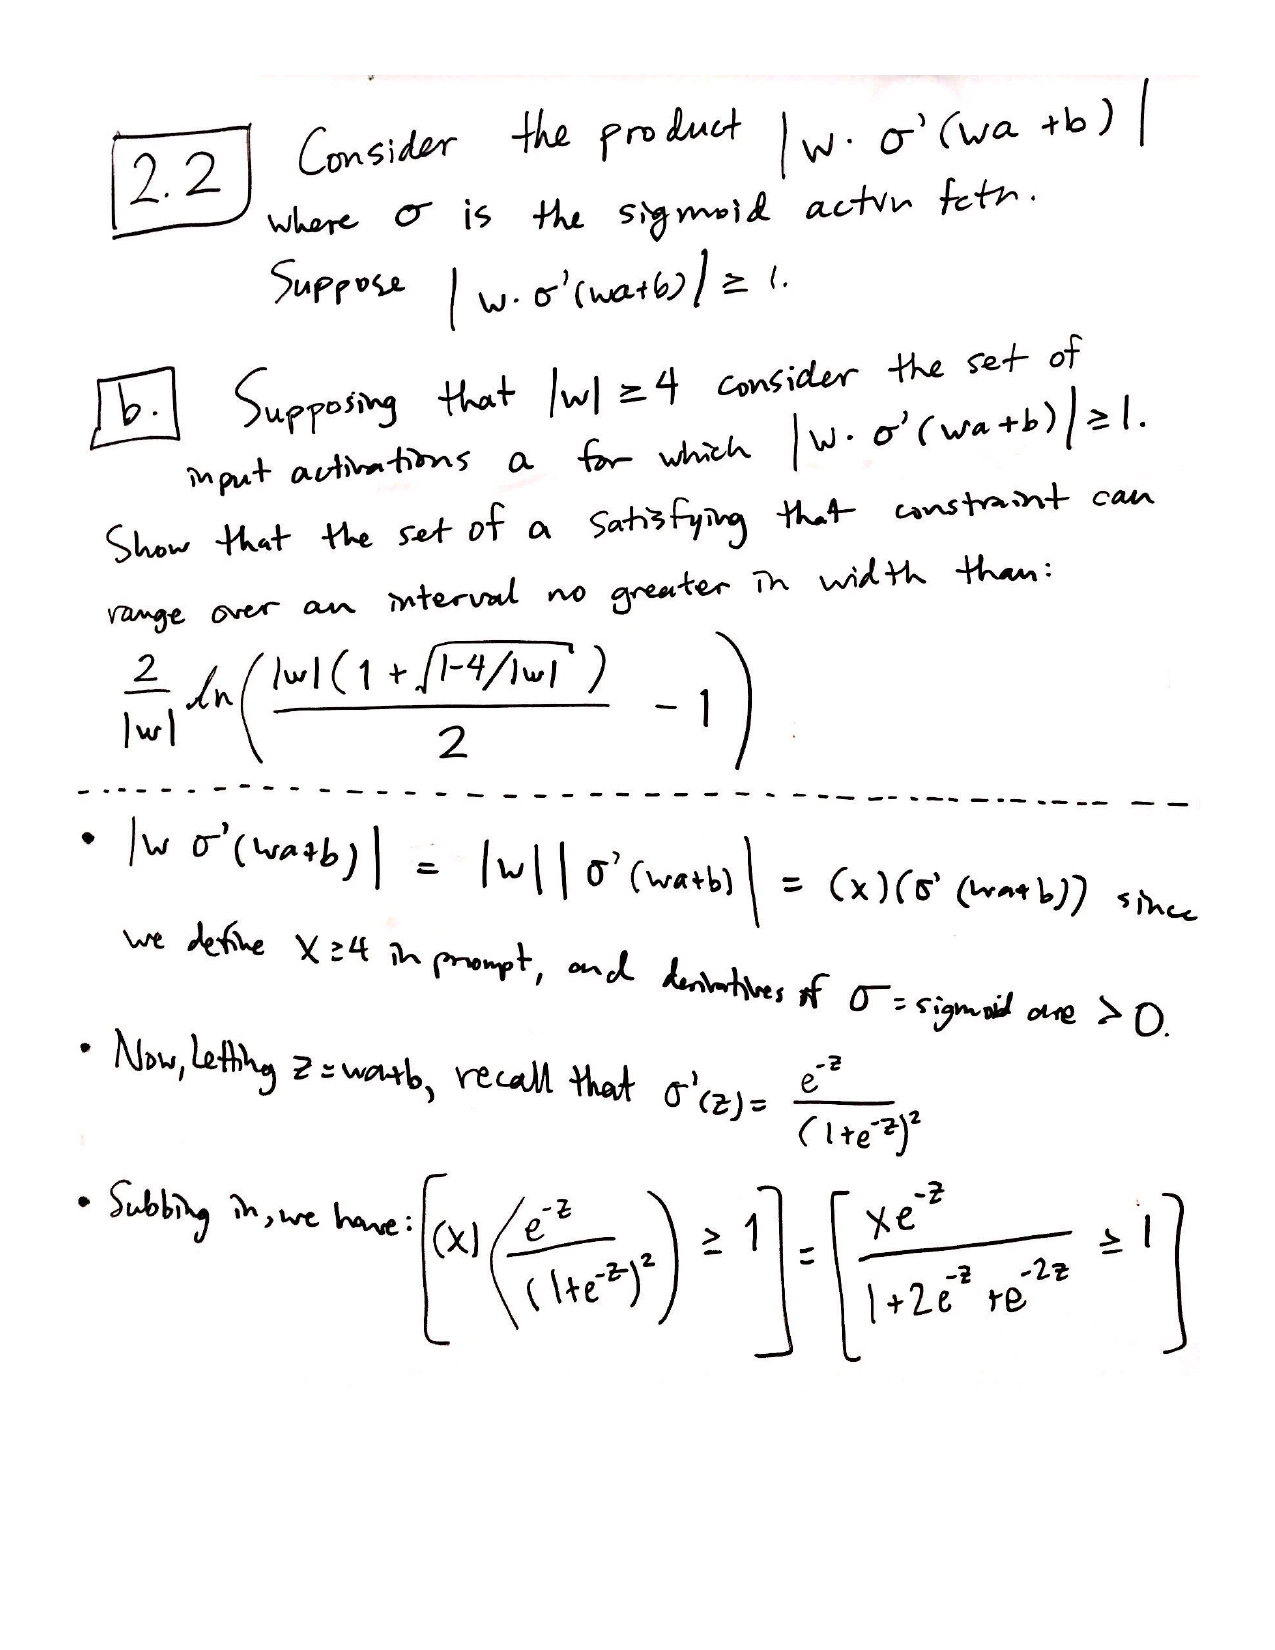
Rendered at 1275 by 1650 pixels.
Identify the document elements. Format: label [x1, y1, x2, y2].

picture [75, 75, 1200, 1409]
